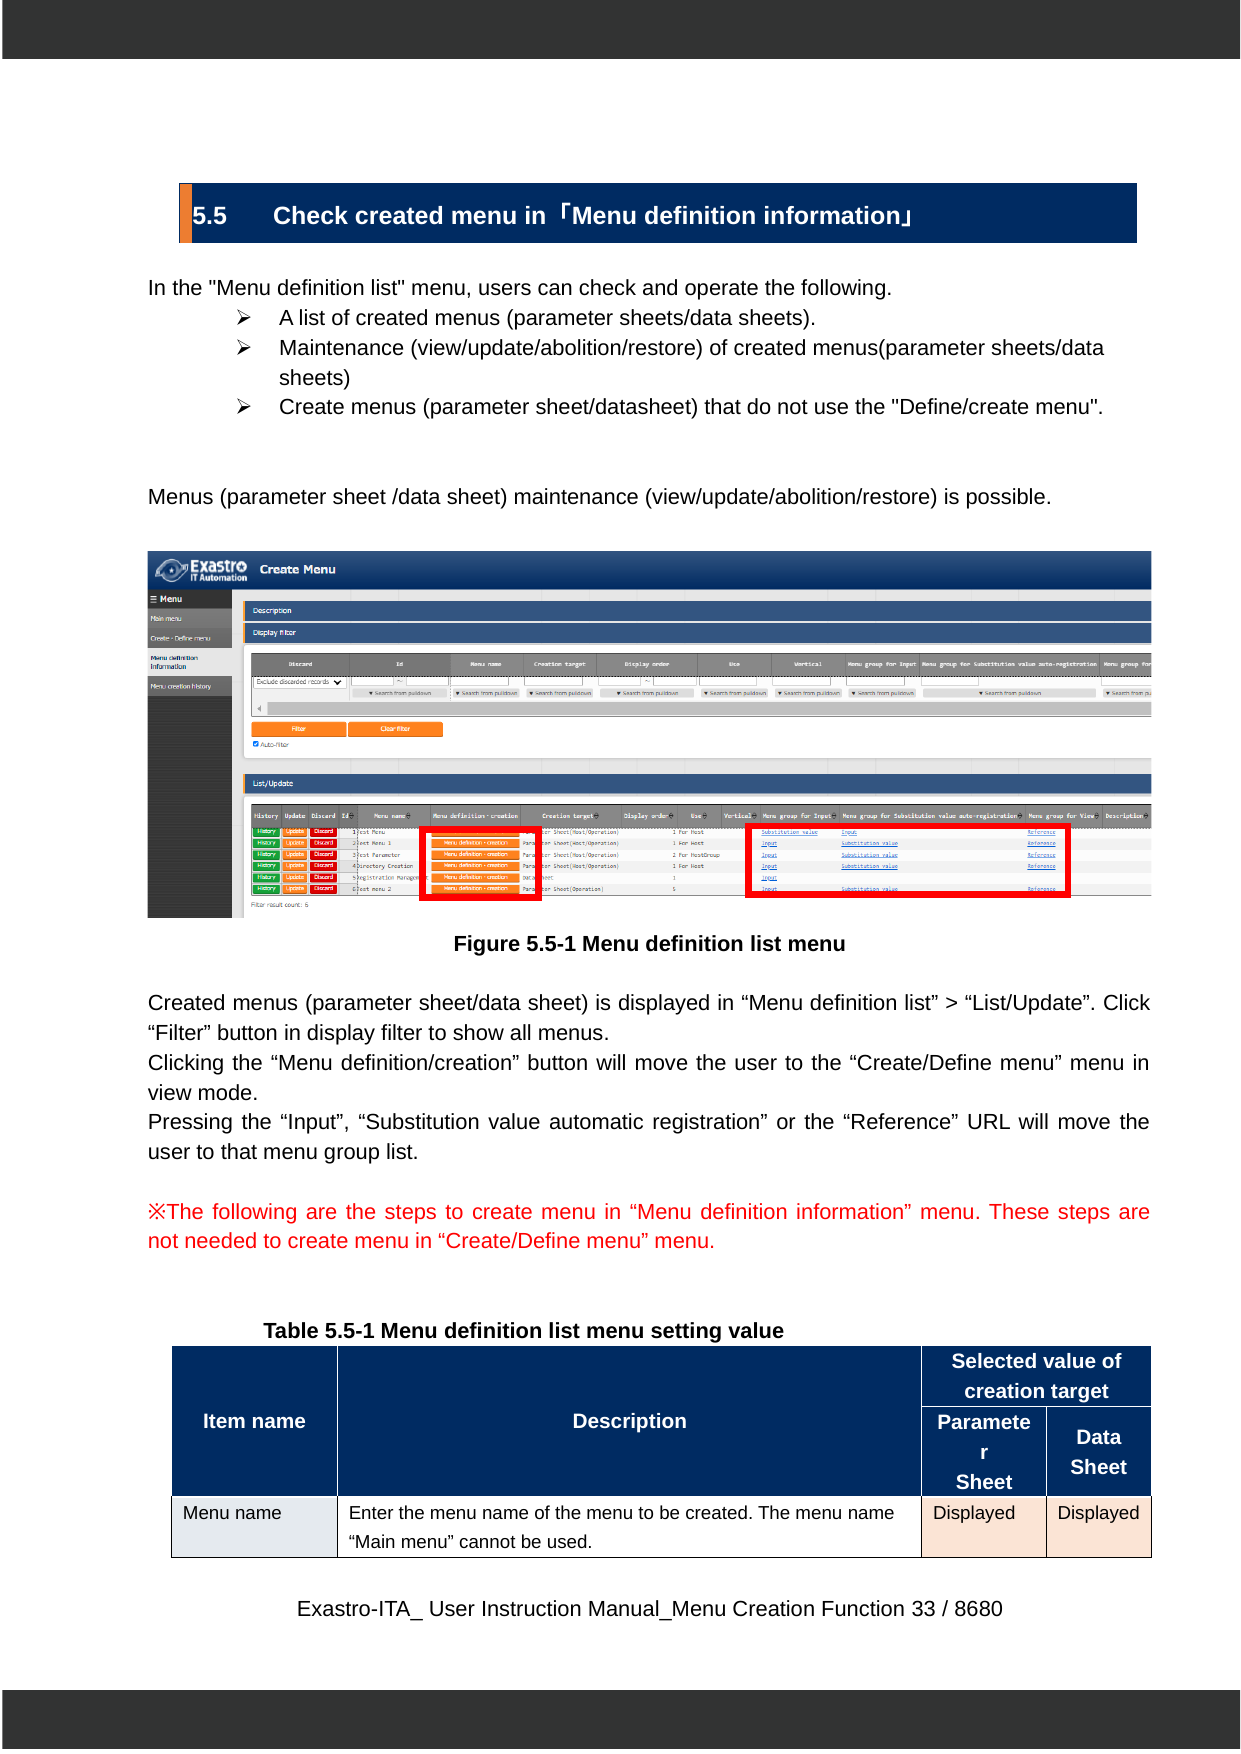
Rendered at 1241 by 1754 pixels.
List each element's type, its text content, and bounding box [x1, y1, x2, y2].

table_cell Enter the menu name of the menu to be created. The menu name “Main menu” cannot be used. [338, 1498, 921, 1557]
table_header Selected value of creation target [922, 1346, 1151, 1406]
list Created menus (parameter sheet/data sheet) is displayed in “Menu definition list” > “List/Update”. Click “Filter” button in display filter to show all menus. [148, 988, 1152, 1047]
list ※The following are the steps to create menu in “Menu definition information” menu. These steps are not needed to create menu in “Create/Define menu” menu. [148, 1196, 1152, 1256]
text Menus (parameter sheet /data sheet) maintenance (view/update/abolition/restore) is possible. [148, 481, 1152, 511]
list Clicking the “Menu definition/creation” button will move the user to the “Create/Define menu” menu in view mode. [148, 1047, 1152, 1107]
table_cell Parameter Sheet [922, 1407, 1046, 1496]
picture [147, 551, 1152, 918]
list Create menus (parameter sheet/datasheet) that do not use the "Define/create menu". [235, 392, 1152, 422]
table_cell Data Sheet [1047, 1407, 1151, 1496]
table_header Description [338, 1346, 921, 1496]
picture [2, 0, 1241, 59]
list A list of created menus (parameter sheets/data sheets). [235, 303, 1152, 332]
list In the "Menu definition list" menu, users can check and operate the following. [148, 273, 1152, 303]
subtitle Check created menu in「Menu definition information」 [179, 183, 1137, 243]
table_cell Displayed [1047, 1498, 1151, 1557]
list Maintenance (view/update/abolition/restore) of created menus(parameter sheets/data sheets) [235, 332, 1152, 392]
picture [2, 1690, 1241, 1749]
table_header Item name [172, 1346, 337, 1496]
text Figure 5.5-1 Menu definition list menu [148, 928, 1152, 958]
list Pressing the “Input”, “Substitution value automatic registration” or the “Reference” URL will move the user to that menu group list. [148, 1107, 1152, 1167]
table_cell Displayed [922, 1498, 1046, 1557]
list Table 5.5-1 Menu definition list menu setting value [148, 1316, 1152, 1345]
table_cell Menu name [172, 1498, 337, 1557]
